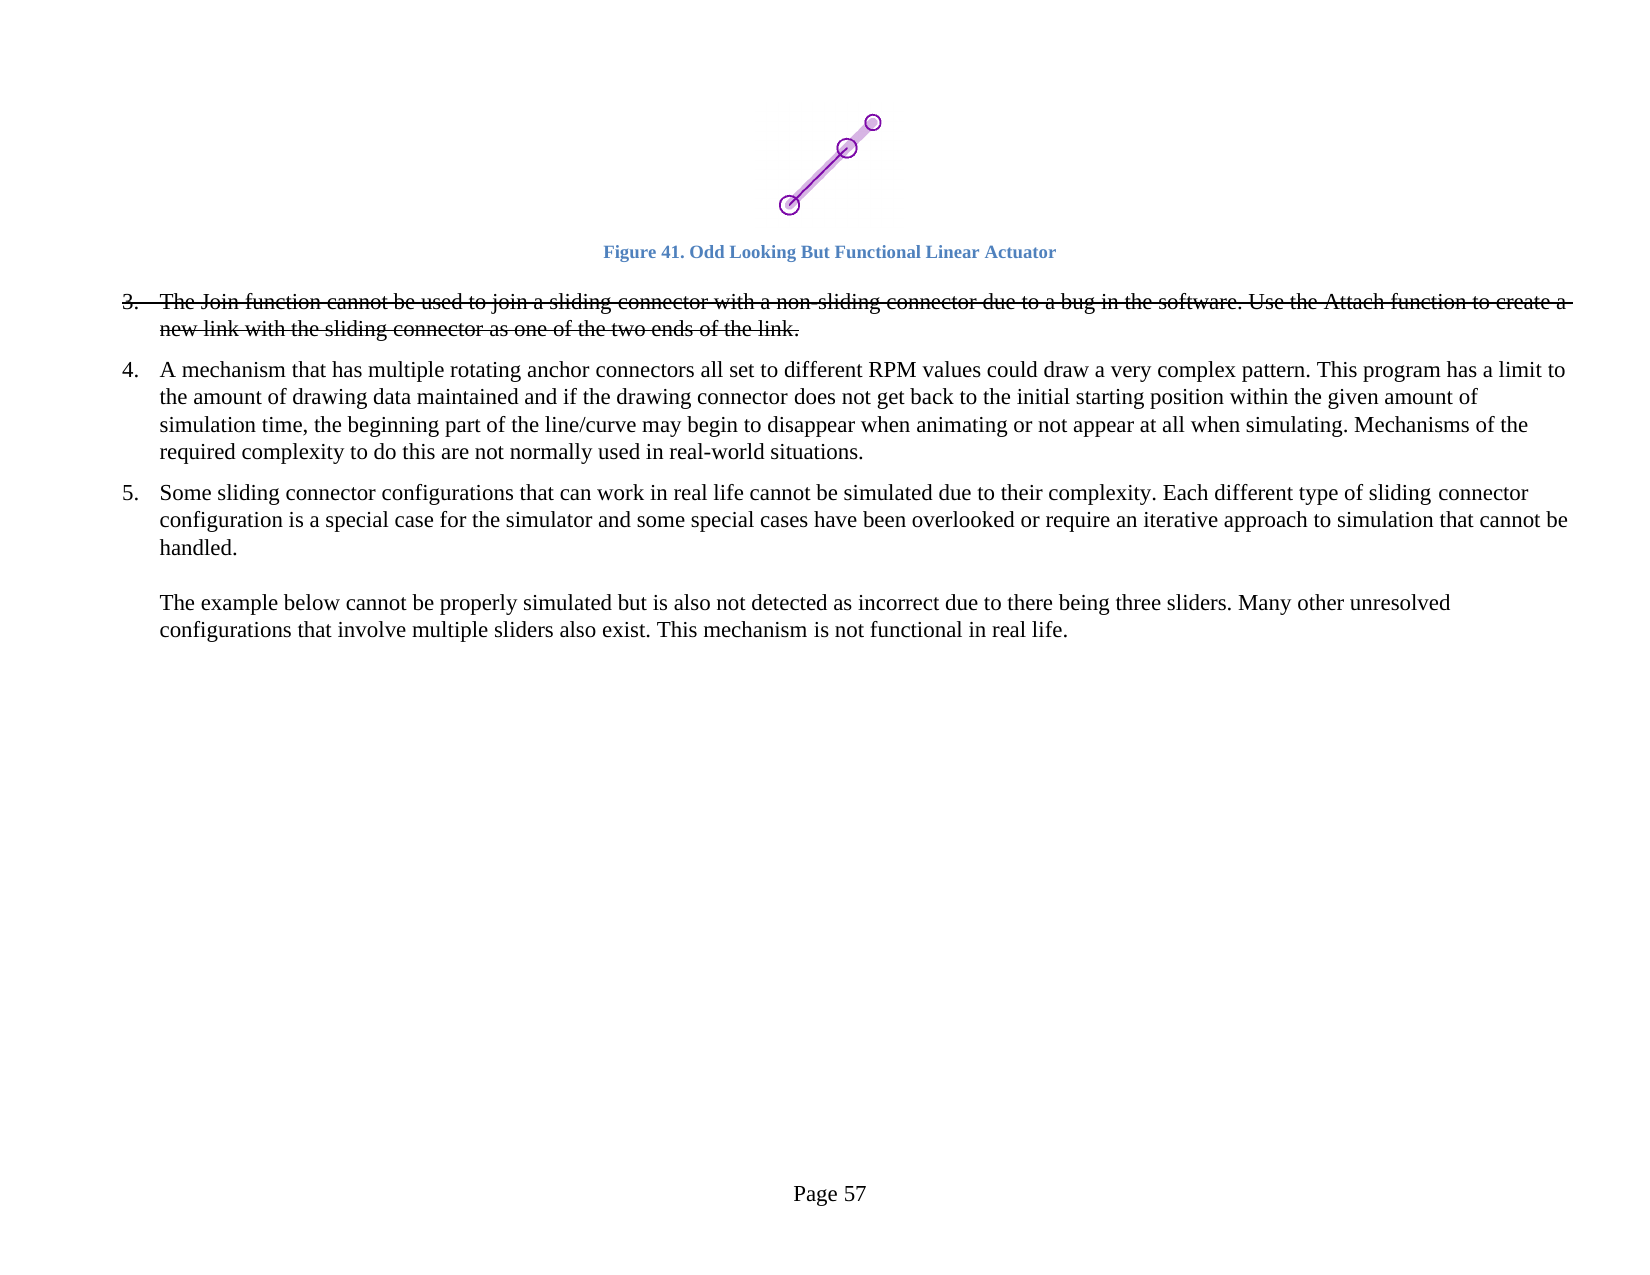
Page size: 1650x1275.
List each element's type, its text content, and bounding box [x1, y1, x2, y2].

list Some sliding connector configurations that can work in real life cannot be simulated due to their complexity. Each different type of sliding connector configuration is a special case for the simulator and some special cases have been overlooked or require an iterative approach to simulation that cannot be handled. The example below cannot be properly simulated but is also not detected as incorrect due to there being three sliders. Many other unresolved configurations that involve multiple sliders also exist. This mechanism is not functional in real life. [122, 478, 1575, 643]
picture [755, 102, 905, 228]
list The Join function cannot be used to join a sliding connector with a non-sliding connector due to a bug in the software. Use the Attach function to create a new link with the sliding connector as one of the two ends of the link. [122, 288, 1575, 342]
list A mechanism that has multiple rotating anchor connectors all set to different RPM values could draw a very complex pattern. This program has a limit to the amount of drawing data maintained and if the drawing connector does not get back to the initial starting position within the given amount of simulation time, the beginning part of the line/curve may begin to disappear when animating or not appear at all when simulating. Mechanisms of the required complexity to do this are not normally used in real-world situations. [122, 356, 1575, 465]
text Figure . Odd Looking But Functional Linear Actuator [84, 241, 1575, 263]
